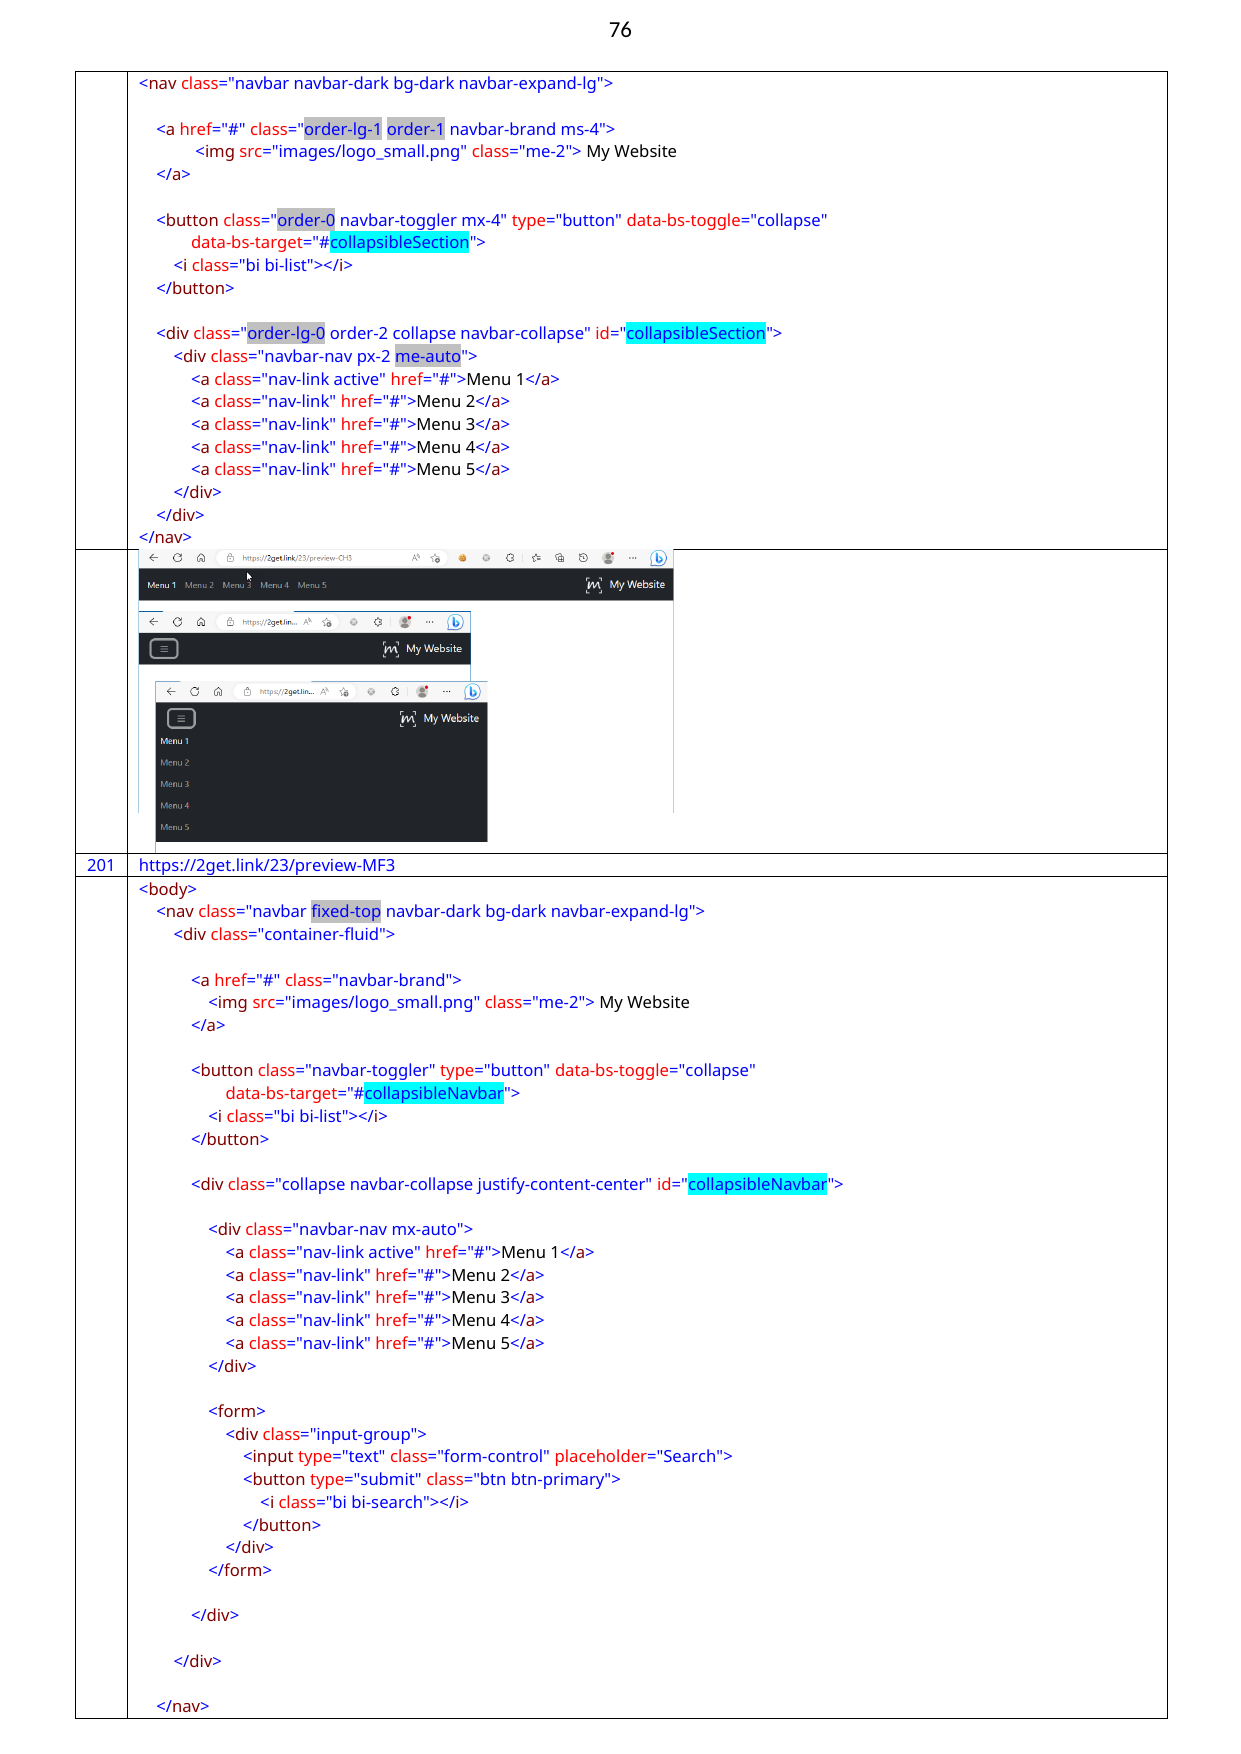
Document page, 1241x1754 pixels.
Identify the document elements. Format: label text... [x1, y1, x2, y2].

picture [138, 549, 674, 853]
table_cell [128, 877, 1167, 1717]
table_cell https://2get.link/23/preview-MF3 [128, 854, 1167, 876]
table_cell <nav class="navbar navbar-dark bg-dark navbar-expand-lg"> <a href="#" class="order-lg-1 order-1 navbar-brand ms-4"> <img src="images/logo_small.png" class="me-2"> My Website </a> <button class="order-0 navbar-toggler mx-4" type="button" data-bs-toggle="collapse" data-bs-target="#collapsibleSection"> <i class="bi bi-list"></i> </button> <div class="order-lg-0 order-2 collapse navbar-collapse" id="collapsibleSection"> <div class="navbar-nav px-2 me-auto"> <a class="nav-link active" href="#">Menu 1</a> <a class="nav-link" href="#">Menu 2</a> <a class="nav-link" href="#">Menu 3</a> <a class="nav-link" href="#">Menu 4</a> <a class="nav-link" href="#">Menu 5</a> </div> </div> </nav> [128, 72, 1167, 549]
table_cell [76, 877, 127, 1717]
table_cell [128, 550, 138, 852]
table_cell [674, 550, 1167, 852]
table_cell [76, 550, 127, 852]
table_cell [76, 72, 127, 549]
table_cell 201 [76, 854, 127, 876]
